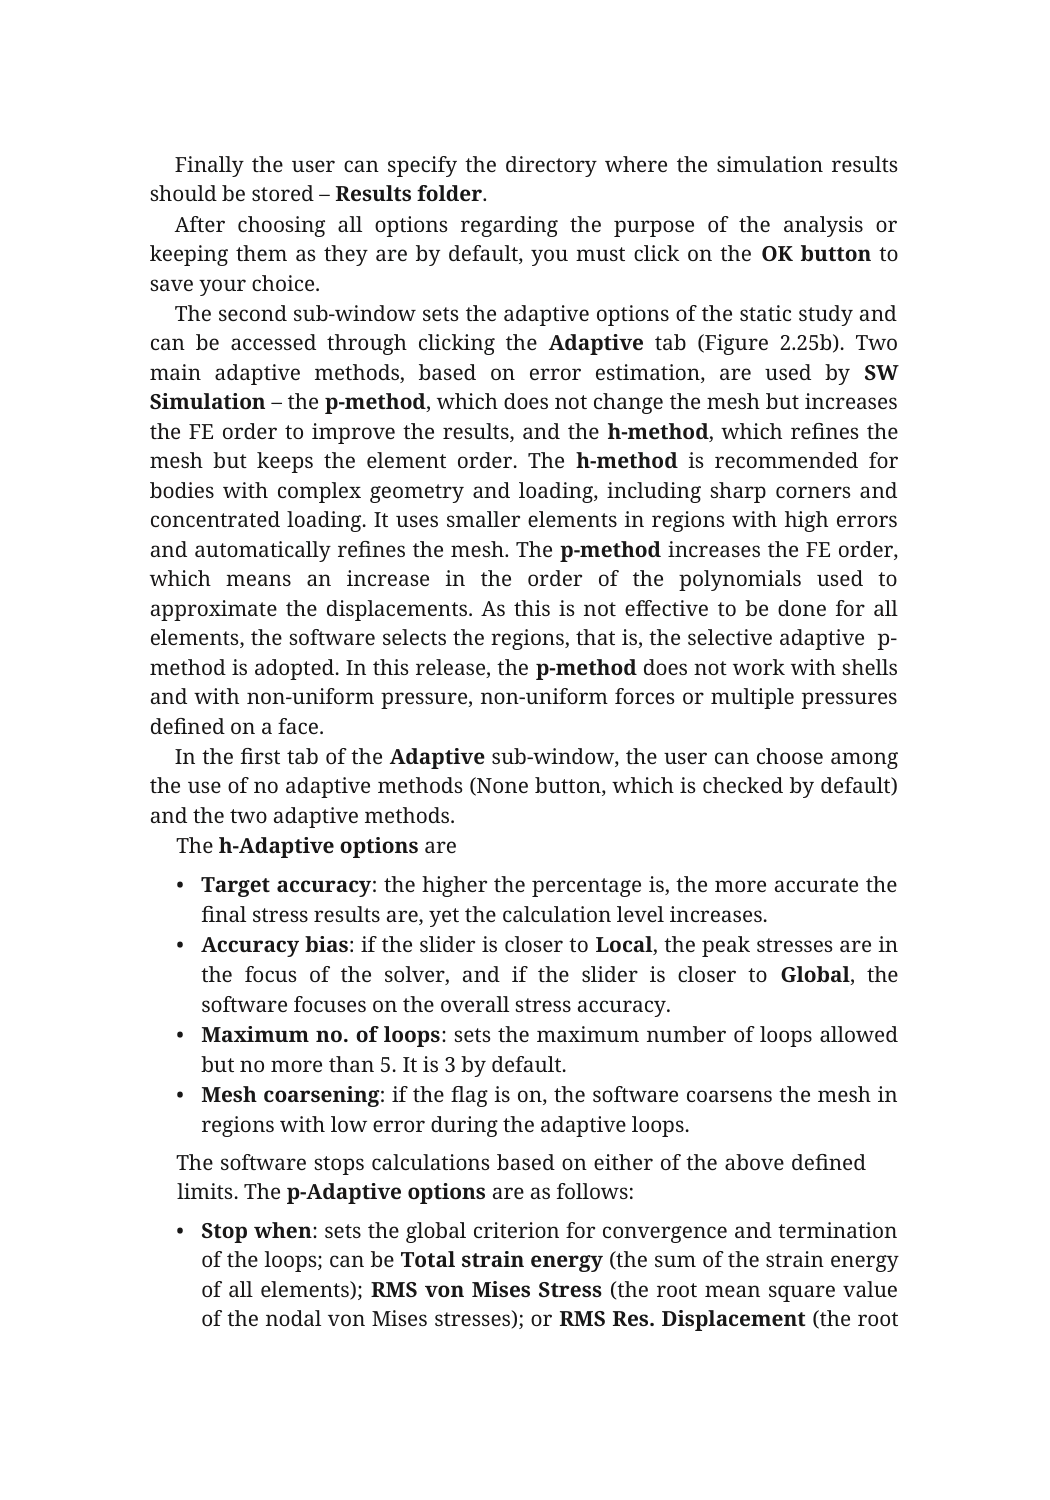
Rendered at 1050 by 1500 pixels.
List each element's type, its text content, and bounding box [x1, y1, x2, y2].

text The h-Adaptive options are [176, 831, 900, 860]
text In the first tab of the Adaptive sub-window, the user can choose among the use of no adaptive methods (None button, which is checked by default) and the two adaptive methods. [149, 742, 898, 829]
list Accuracy bias: if the slider is closer to Local, the peak stresses are in the focus of the solver, and if the slider is closer to Global, the software focuses on the overall stress accuracy. [176, 930, 898, 1019]
list Mesh coarsening: if the flag is on, the software coarsens the mesh in regions with low error during the adaptive loops. [176, 1080, 898, 1138]
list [176, 1216, 898, 1333]
text The second sub-window sets the adaptive options of the static study and can be accessed through clicking the Adaptive tab (Figure 2.25b). Two main adaptive methods, based on error estimation, are used by SW Simulation – the p-method, which does not change the mesh but increases the FE order to improve the results, and the h-method, which refines the mesh but keeps the element order. The h-method is recommended for bodies with complex geometry and loading, including sharp corners and concentrated loading. It uses smaller elements in regions with high errors and automatically refines the mesh. The p-method increases the FE order, which means an increase in the order of the polynomials used to approximate the displacements. As this is not effective to be done for all elements, the software selects the regions, that is, the selective adaptive p-method is adopted. In this release, the p-method does not work with shells and with non-uniform pressure, non-uniform forces or multiple pressures defined on a face. [149, 299, 898, 740]
text Finally the user can specify the directory where the simulation results should be stored – Results folder. [149, 150, 898, 208]
list Target accuracy: the higher the percentage is, the more accurate the final stress results are, yet the calculation level increases. [176, 870, 898, 928]
text The software stops calculations based on either of the above defined limits. The p-Adaptive options are as follows: [176, 1148, 867, 1206]
text After choosing all options regarding the purpose of the analysis or keeping them as they are by default, you must click on the OK button to save your choice. [149, 210, 898, 297]
list Maximum no. of loops: sets the maximum number of loops allowed but no more than 5. It is 3 by default. [176, 1021, 898, 1078]
